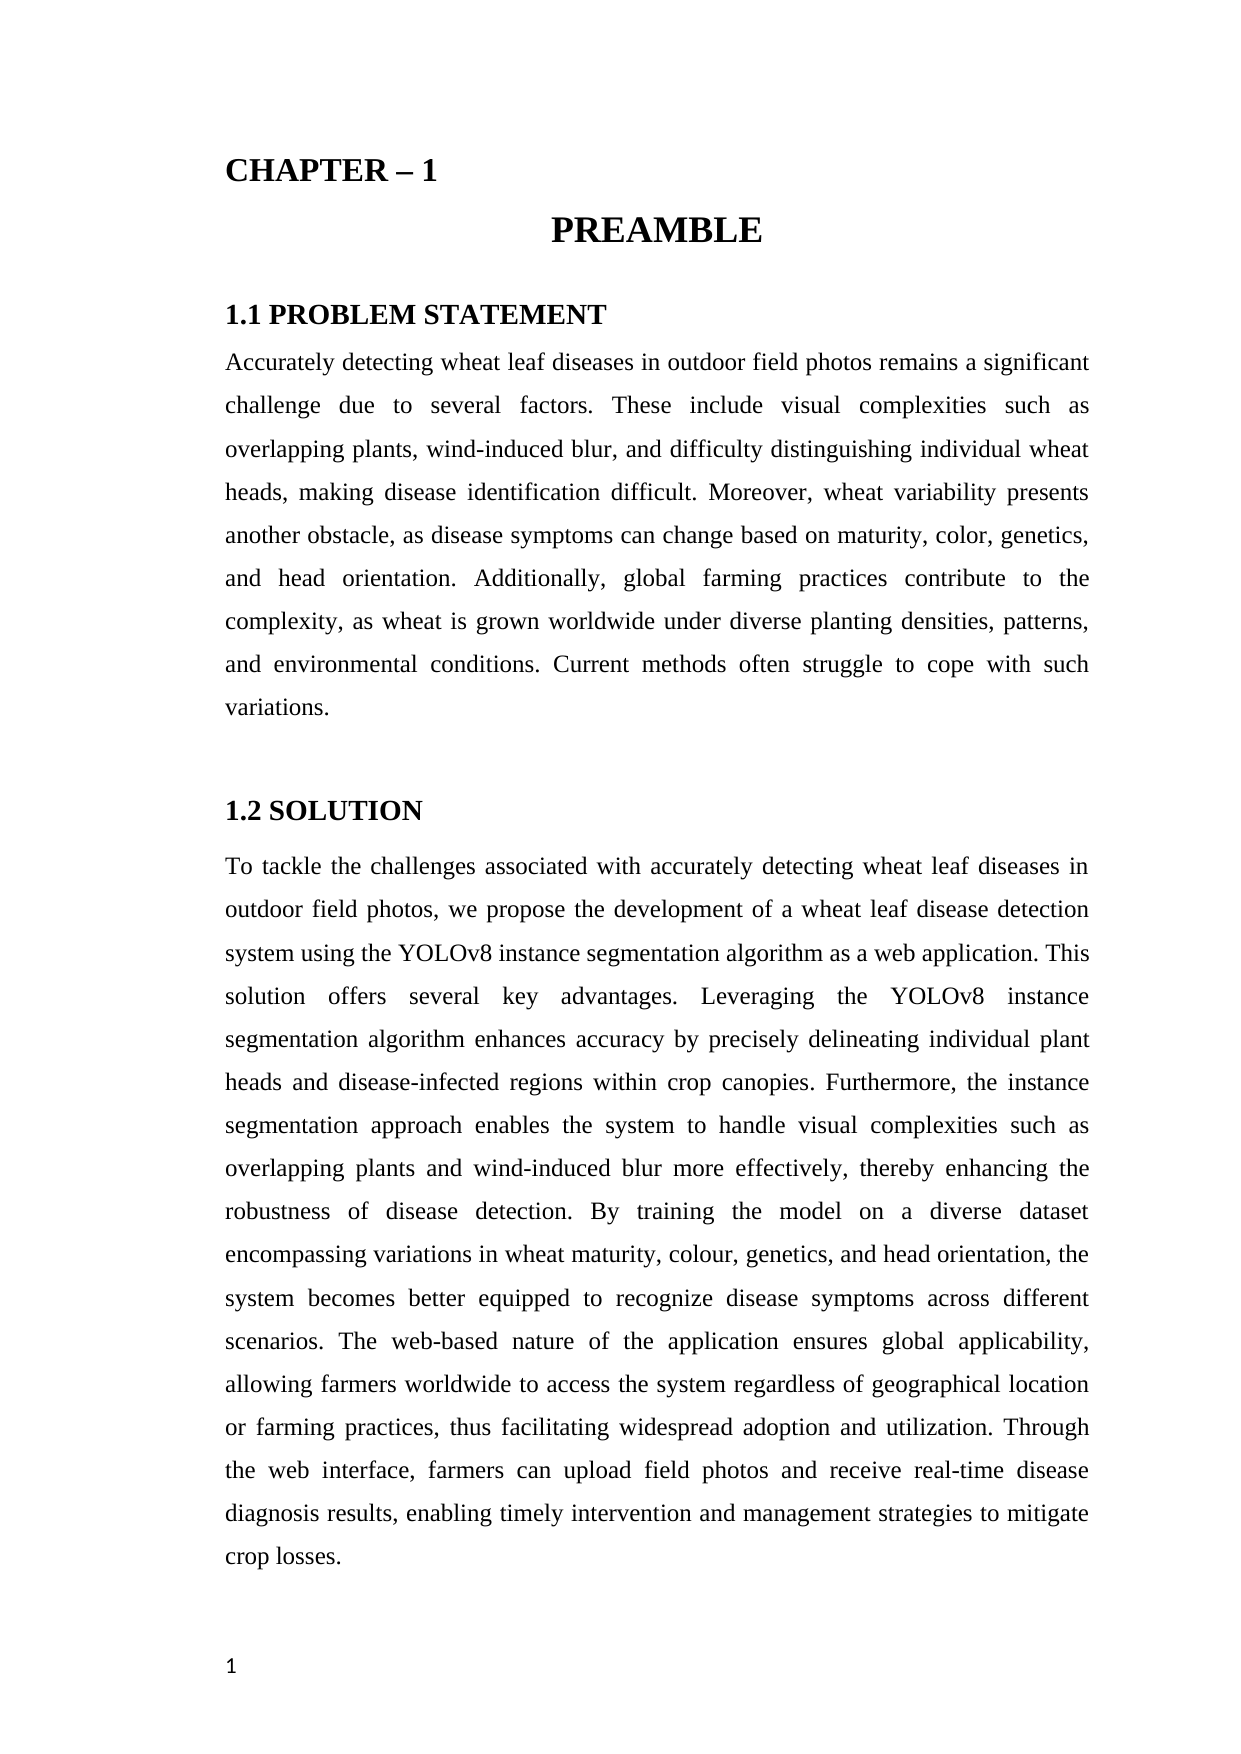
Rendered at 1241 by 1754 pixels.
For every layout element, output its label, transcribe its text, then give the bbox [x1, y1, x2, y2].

text Accurately detecting wheat leaf diseases in outdoor field photos remains a significant challenge due to several factors. These include visual complexities such as overlapping plants, wind-induced blur, and difficulty distinguishing individual wheat heads, making disease identification difficult. Moreover, wheat variability presents another obstacle, as disease symptoms can change based on maturity, color, genetics, and head orientation. Additionally, global farming practices contribute to the complexity, as wheat is grown worldwide under diverse planting densities, patterns, and environmental conditions. Current methods often struggle to cope with such variations. [225, 347, 1090, 721]
text CHAPTER – 1 [225, 150, 1090, 188]
text To tackle the challenges associated with accurately detecting wheat leaf diseases in outdoor field photos, we propose the development of a wheat leaf disease detection system using the YOLOv8 instance segmentation algorithm as a web application. This solution offers several key advantages. Leveraging the YOLOv8 instance segmentation algorithm enhances accuracy by precisely delineating individual plant heads and disease-infected regions within crop canopies. Furthermore, the instance segmentation approach enables the system to handle visual complexities such as overlapping plants and wind-induced blur more effectively, thereby enhancing the robustness of disease detection. By training the model on a diverse dataset encompassing variations in wheat maturity, colour, genetics, and head orientation, the system becomes better equipped to recognize disease symptoms across different scenarios. The web-based nature of the application ensures global applicability, allowing farmers worldwide to access the system regardless of geographical location or farming practices, thus facilitating widespread adoption and utilization. Through the web interface, farmers can upload field photos and receive real-time disease diagnosis results, enabling timely intervention and management strategies to mitigate crop losses. [225, 851, 1090, 1570]
text 1.2 SOLUTION [225, 793, 1090, 826]
text 1.1 PROBLEM STATEMENT [225, 297, 1090, 331]
text PREAMBLE [224, 207, 1090, 251]
